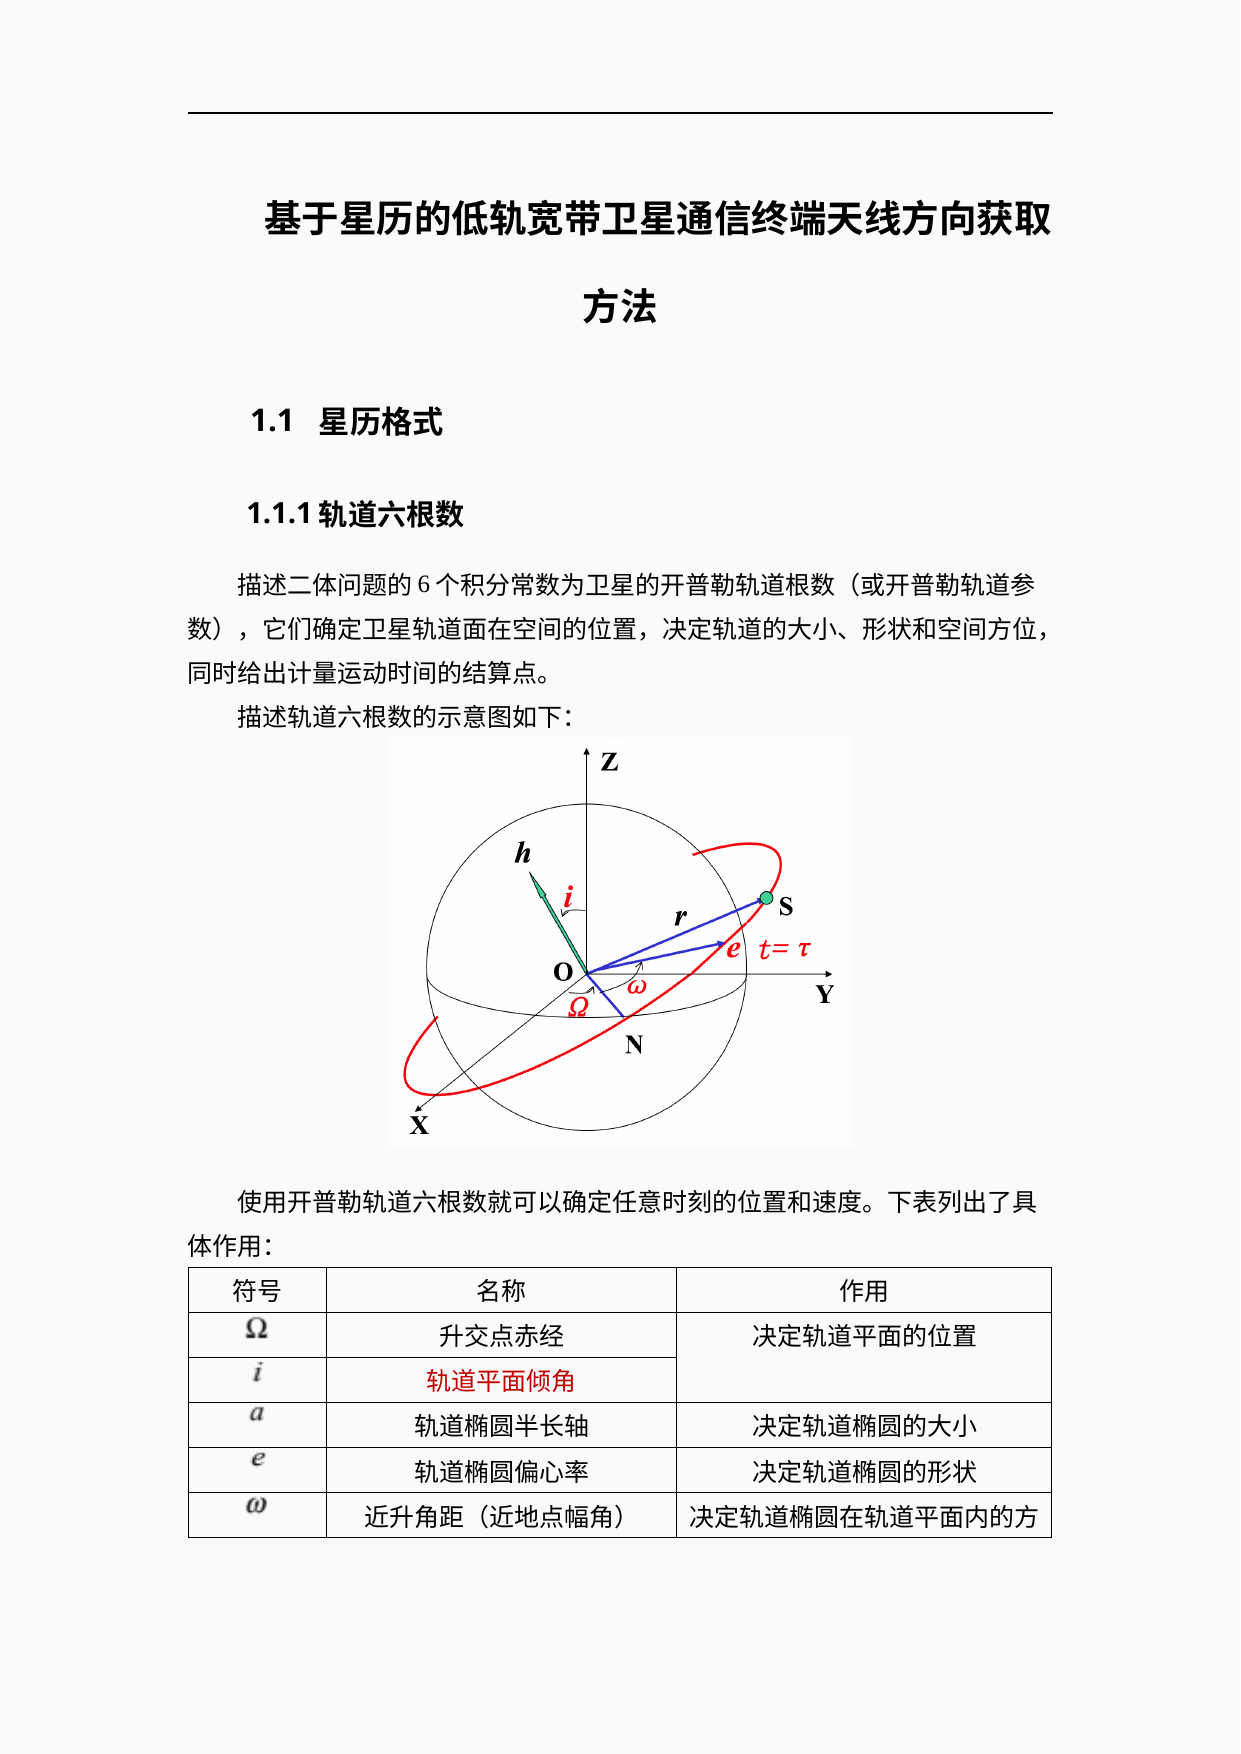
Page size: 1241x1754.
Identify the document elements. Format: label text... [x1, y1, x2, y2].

table_cell 决定轨道椭圆的大小 [677, 1403, 1051, 1447]
table_cell 决定轨道椭圆在轨道平面内的方向 [677, 1493, 1051, 1537]
table_cell 轨道椭圆偏心率 [327, 1448, 676, 1492]
table_header 符号 [189, 1268, 326, 1312]
subtitle 轨道六根数 [187, 491, 1053, 534]
table_cell [189, 1358, 326, 1402]
text 描述轨道六根数的示意图如下： [187, 694, 1053, 738]
subtitle 星历格式 [187, 375, 1053, 463]
table_cell [189, 1493, 326, 1537]
table_cell 近升角距（近地点幅角） [327, 1493, 676, 1537]
table_cell 轨道椭圆半长轴 [327, 1403, 676, 1447]
text 描述二体问题的6个积分常数为卫星的开普勒轨道根数（或开普勒轨道参数），它们确定卫星轨道面在空间的位置，决定轨道的大小、形状和空间方位，同时给出计量运动时间的结算点。 [187, 562, 1053, 694]
table_cell [189, 1403, 326, 1447]
table_cell 升交点赤经 [327, 1313, 676, 1357]
table_cell [189, 1313, 326, 1357]
table_header 名称 [327, 1268, 676, 1312]
table_cell 决定轨道平面的位置 [677, 1313, 1051, 1402]
table_header 作用 [677, 1268, 1051, 1312]
text 基于星历的低轨宽带卫星通信终端天线方向获取方法 [187, 172, 1053, 348]
text 使用开普勒轨道六根数就可以确定任意时刻的位置和速度。下表列出了具体作用： [187, 1178, 1053, 1267]
table_cell 决定轨道椭圆的形状 [677, 1448, 1051, 1492]
table_cell 轨道平面倾角 [327, 1358, 676, 1402]
table_cell [189, 1448, 326, 1492]
picture [387, 737, 853, 1147]
